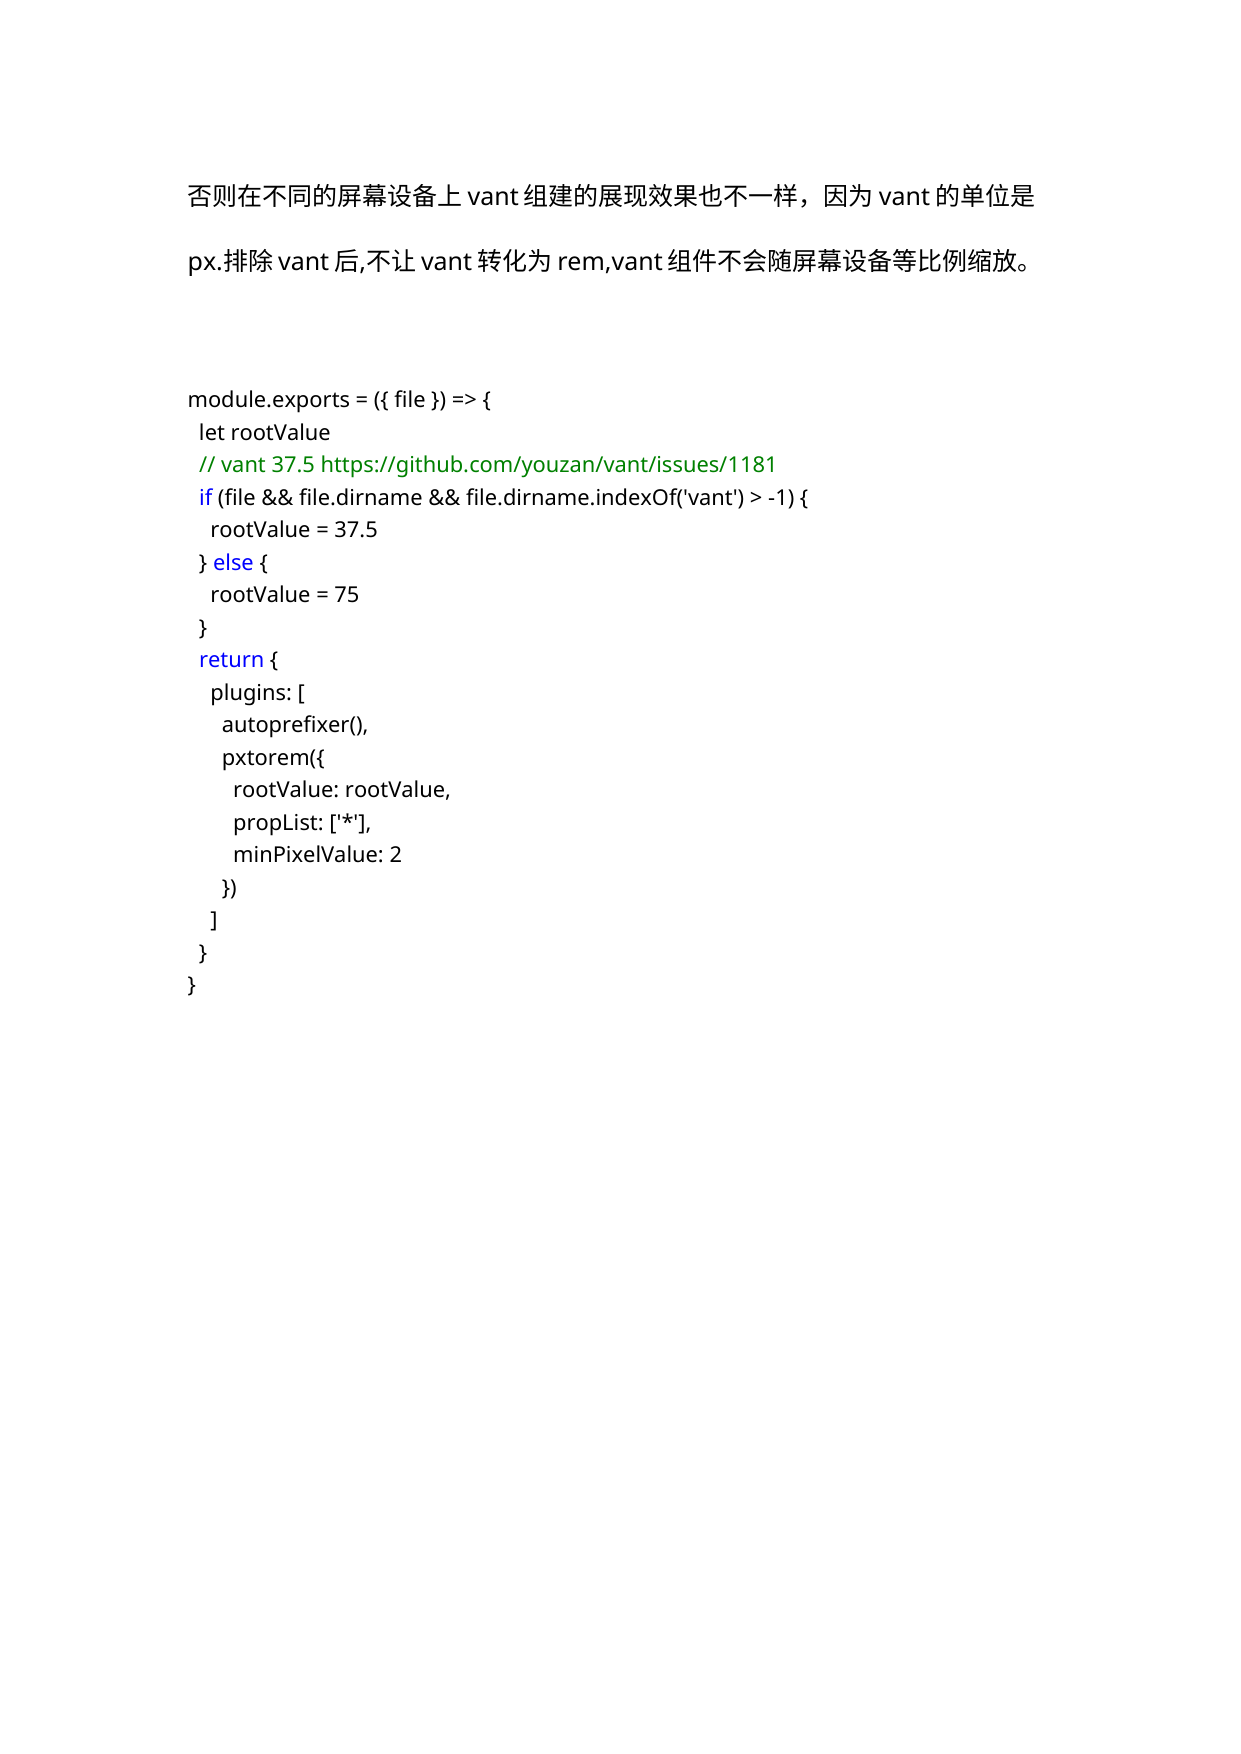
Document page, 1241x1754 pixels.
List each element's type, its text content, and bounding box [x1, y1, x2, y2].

text } [187, 968, 1053, 1000]
text }) [187, 870, 1053, 903]
text } [187, 935, 1053, 968]
text return { [187, 643, 1053, 675]
text // vant 37.5 https://github.com/youzan/vant/issues/1181 [187, 448, 1053, 480]
text ] [187, 903, 1053, 935]
text autoprefixer(), [187, 708, 1053, 740]
text let rootValue [187, 415, 1053, 448]
text } [187, 610, 1053, 643]
text pxtorem({ [187, 740, 1053, 773]
text rootValue = 37.5 [187, 513, 1053, 545]
text propList: ['*'], [187, 805, 1053, 838]
text rootValue = 75 [187, 578, 1053, 610]
text module.exports = ({ file }) => { [187, 383, 1053, 415]
text rootValue: rootValue, [187, 773, 1053, 805]
text minPixelValue: 2 [187, 838, 1053, 870]
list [187, 162, 1053, 292]
text if (file && file.dirname && file.dirname.indexOf('vant') > -1) { [187, 480, 1053, 513]
text } else { [187, 545, 1053, 578]
text plugins: [ [187, 675, 1053, 708]
